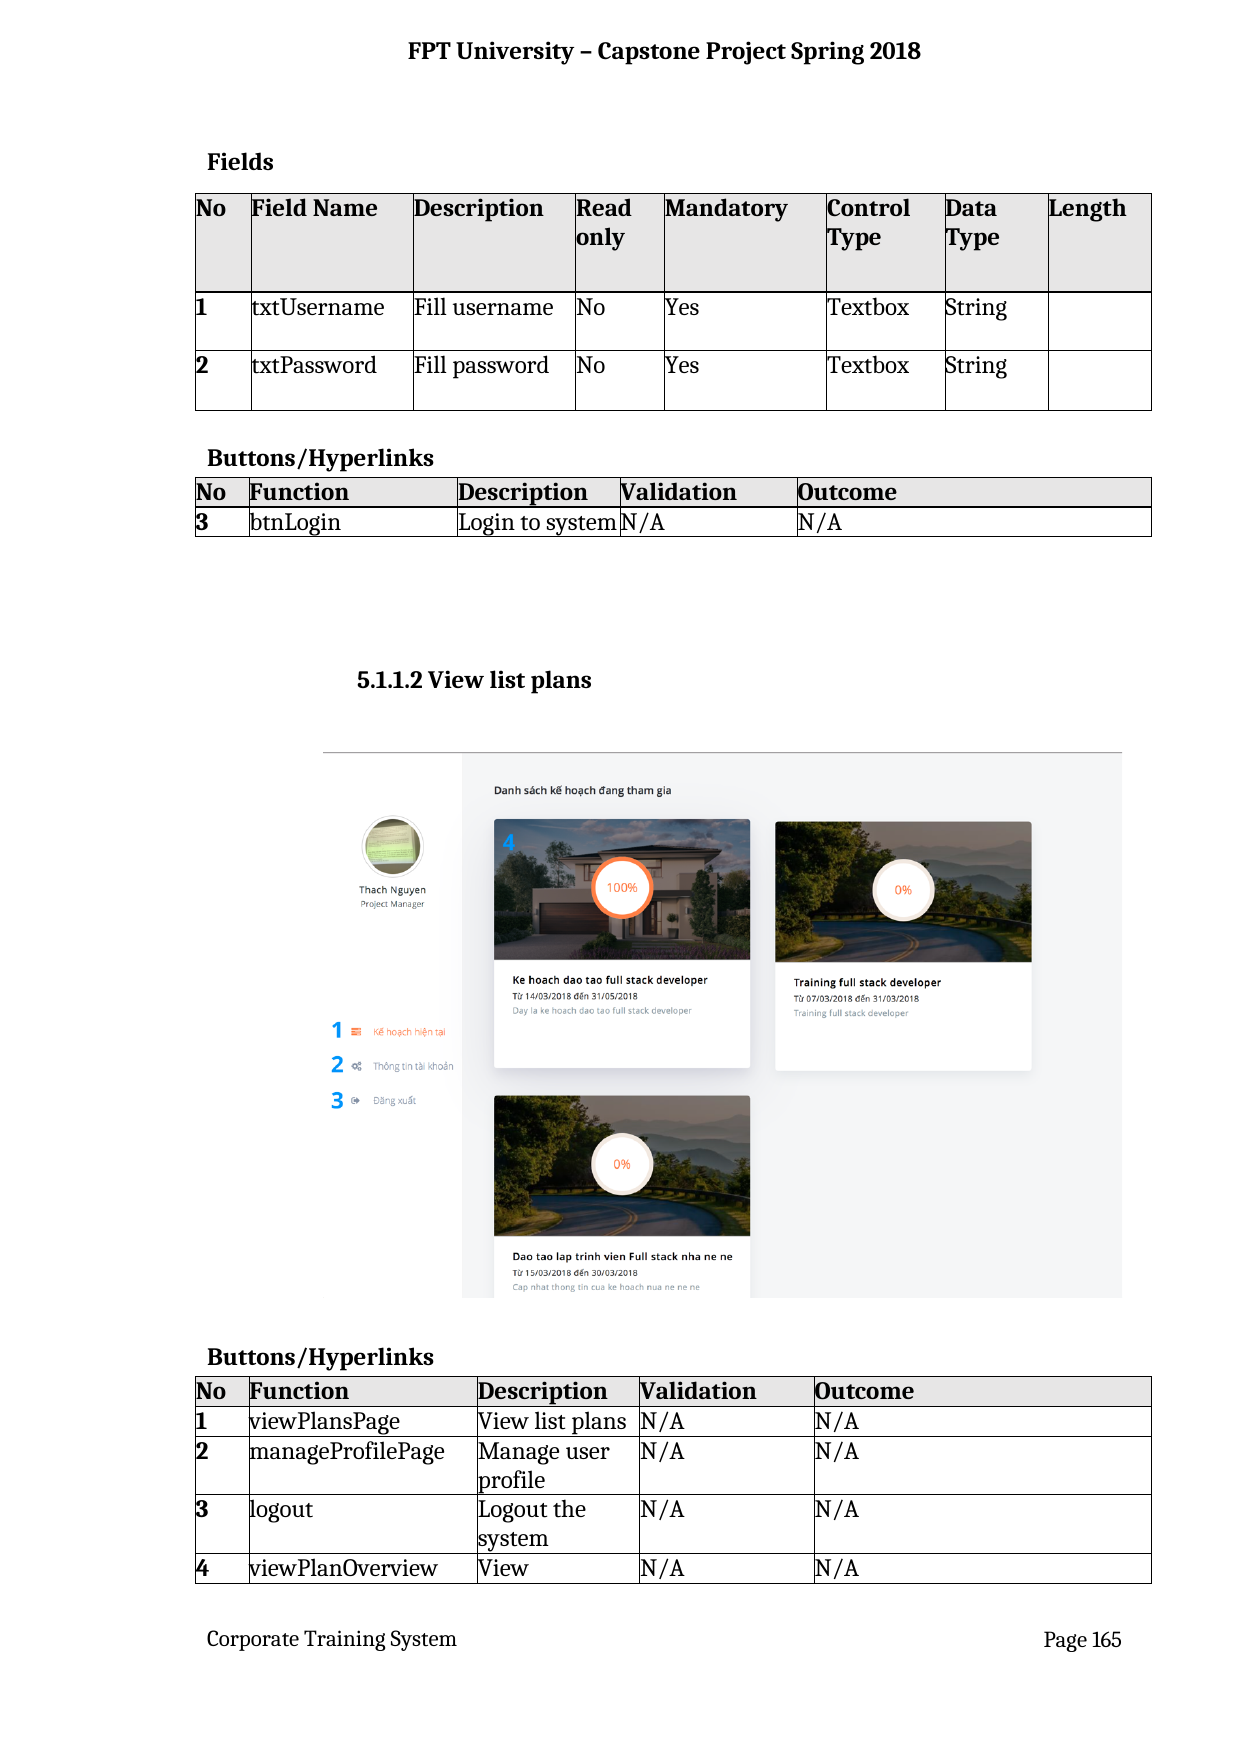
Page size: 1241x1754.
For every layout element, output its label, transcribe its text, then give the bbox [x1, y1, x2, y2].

table_cell txtUsername [252, 293, 413, 350]
table_cell N/A [621, 508, 797, 536]
table_header Read only [576, 194, 664, 291]
table_cell N/A [815, 1554, 1151, 1583]
table_header Description [414, 194, 575, 291]
table_header Data Type [946, 194, 1048, 291]
table_cell N/A [640, 1437, 814, 1494]
table_cell String [946, 351, 1048, 409]
table_cell 1 [196, 293, 251, 350]
table_header Outcome [798, 478, 1151, 506]
table_cell Yes [665, 293, 826, 350]
table_cell logout [250, 1495, 477, 1553]
table_cell 3 [196, 1495, 249, 1553]
table_cell No [576, 351, 664, 409]
table_cell [1049, 293, 1151, 350]
table_header Control Type [827, 194, 945, 291]
table_cell N/A [815, 1437, 1151, 1494]
table_cell Textbox [827, 293, 945, 350]
table_cell N/A [798, 508, 1151, 536]
table_cell manageProfilePage [250, 1437, 477, 1494]
table_cell btnLogin [250, 508, 457, 536]
text Buttons/Hyperlinks [207, 443, 1122, 472]
table_cell View list plans [478, 1407, 639, 1436]
table_header Mandatory [665, 194, 826, 291]
text Buttons/Hyperlinks [207, 1343, 1122, 1372]
table_cell N/A [640, 1495, 814, 1553]
subtitle 5.1.1.2 View list plans [357, 666, 1124, 695]
table_header No [196, 194, 251, 291]
table_cell [1049, 351, 1151, 409]
table_cell Logout the system [478, 1495, 639, 1553]
table_cell viewPlansPage [250, 1407, 477, 1436]
table_header Field Name [252, 194, 413, 291]
table_header Description [478, 1377, 639, 1406]
table_header No [196, 478, 249, 506]
picture [323, 752, 1123, 1298]
table_cell Fill password [414, 351, 575, 409]
table_header Outcome [815, 1377, 1151, 1406]
table_cell Fill username [414, 293, 575, 350]
table_cell Login to system [458, 508, 620, 536]
table_header Function [250, 1377, 477, 1406]
table_header No [196, 1377, 249, 1406]
table_cell 2 [196, 1437, 249, 1494]
table_cell 1 [196, 1407, 249, 1436]
table_cell N/A [815, 1495, 1151, 1553]
table_cell Manage user profile [478, 1437, 639, 1494]
table_cell Textbox [827, 351, 945, 409]
table_header Validation [640, 1377, 814, 1406]
table_cell N/A [640, 1554, 814, 1583]
table_cell viewPlanOverview [250, 1554, 477, 1583]
table_cell String [946, 293, 1048, 350]
text Fields [207, 148, 1122, 176]
table_header Length [1049, 194, 1151, 291]
table_header Function [250, 478, 457, 506]
table_cell Yes [665, 351, 826, 409]
table_cell No [576, 293, 664, 350]
table_cell N/A [815, 1407, 1151, 1436]
table_cell 3 [196, 508, 249, 536]
table_cell 2 [196, 351, 251, 409]
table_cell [478, 1554, 639, 1583]
table_header Validation [621, 478, 797, 506]
table_cell txtPassword [252, 351, 413, 409]
table_header Description [458, 478, 620, 506]
table_cell 4 [196, 1554, 249, 1583]
table_cell N/A [640, 1407, 814, 1436]
